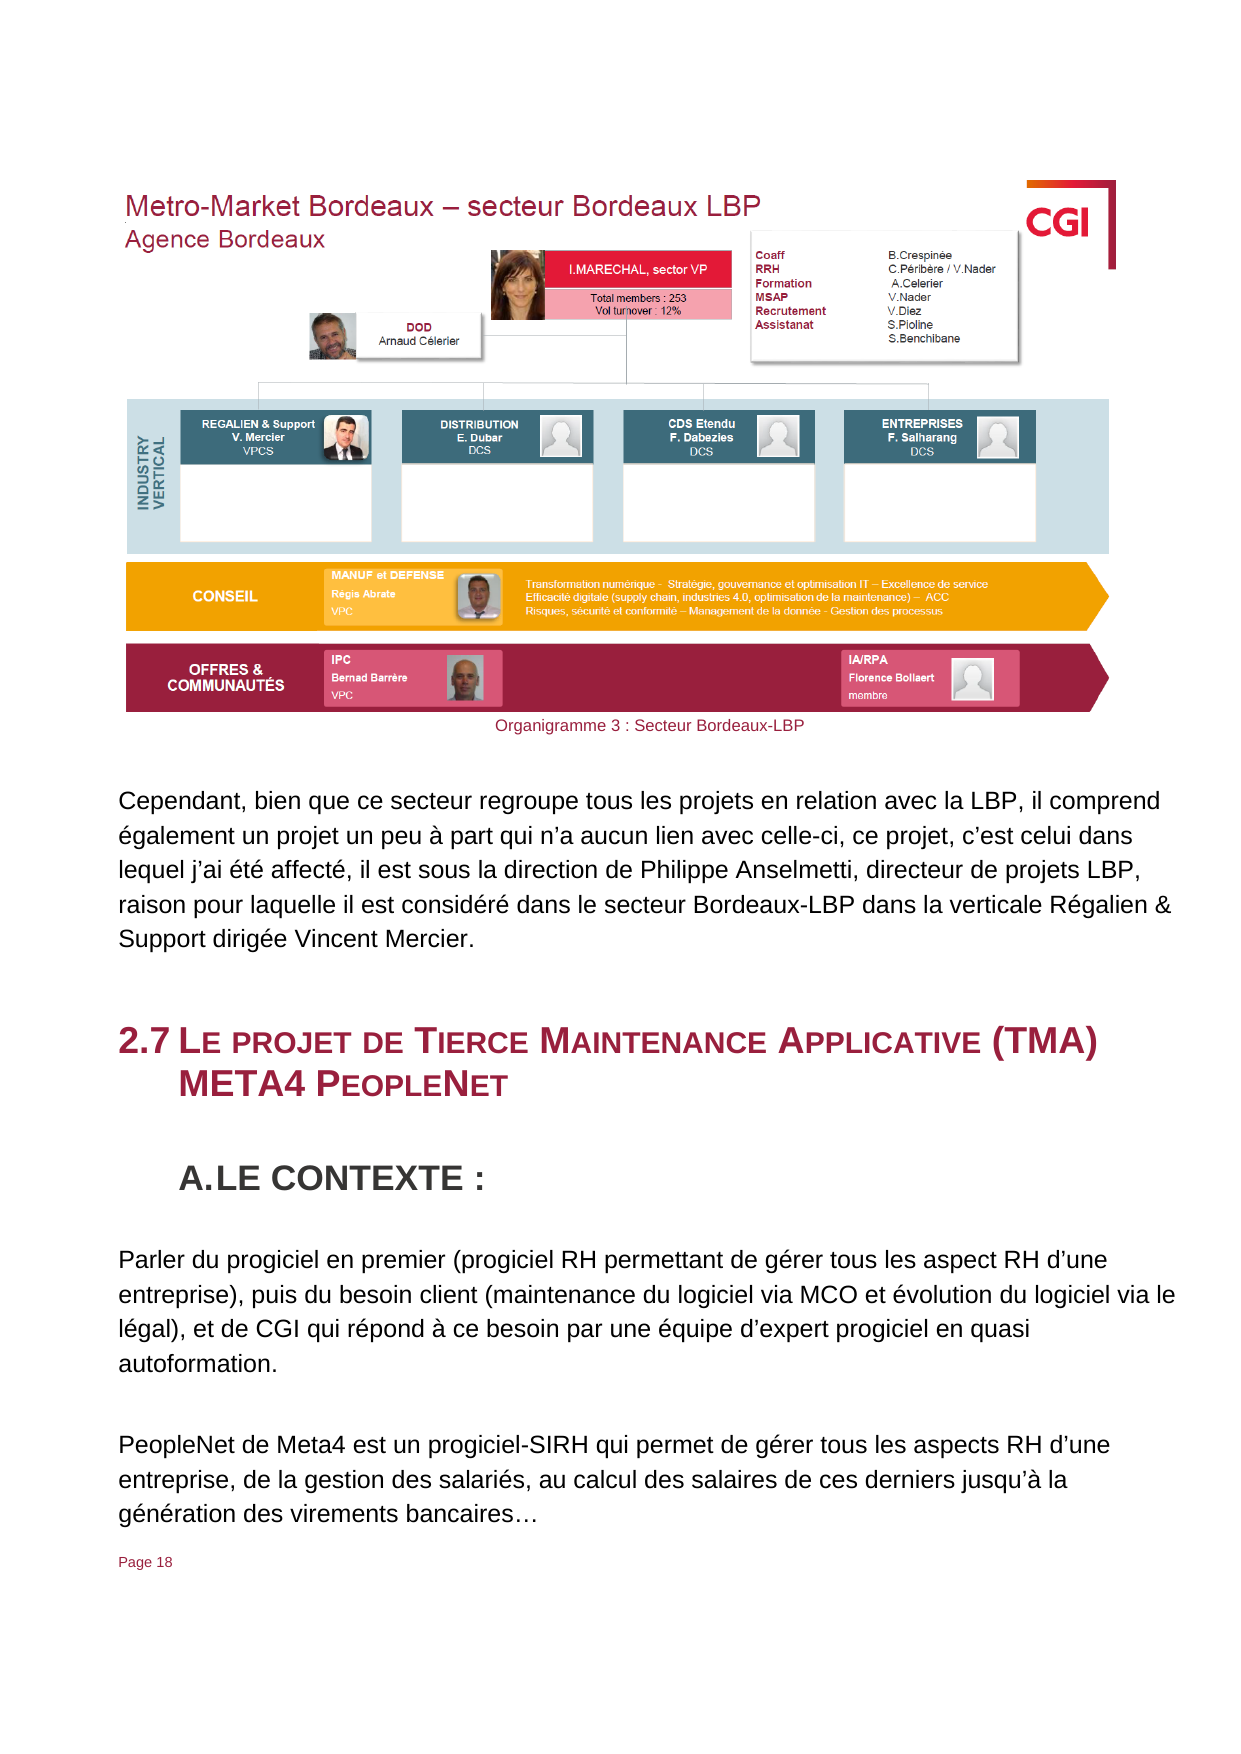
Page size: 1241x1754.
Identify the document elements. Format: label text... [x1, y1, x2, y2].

picture [118, 180, 1116, 712]
text PeopleNet de Meta4 est un progiciel-SIRH qui permet de gérer tous les aspects RH d’une entreprise, de la gestion des salariés, au calcul des salaires de ces derniers jusqu’à la génération des virements bancaires… [118, 1430, 1181, 1528]
text Parler du progiciel en premier (progiciel RH permettant de gérer tous les aspect RH d’une entreprise), puis du besoin client (maintenance du logiciel via MCO et évolution du logiciel via le légal), et de CGI qui répond à ce besoin par une équipe d’expert progiciel en quasi autoformation. [118, 1245, 1181, 1377]
subtitle Le projet de Tierce Maintenance Applicative (TMA) META4 PeopleNet [118, 1018, 1181, 1104]
text Cependant, bien que ce secteur regroupe tous les projets en relation avec la LBP, il comprend également un projet un peu à part qui n’a aucun lien avec celle-ci, ce projet, c’est celui dans lequel j’ai été affecté, il est sous la direction de Philippe Anselmetti, directeur de projets LBP, raison pour laquelle il est considéré dans le secteur Bordeaux-LBP dans la verticale Régalien & Support dirigée Vincent Mercier. [118, 786, 1181, 953]
subtitle Le contexte : [178, 1157, 1181, 1198]
text Organigramme : Secteur Bordeaux-LBP [118, 716, 1181, 735]
